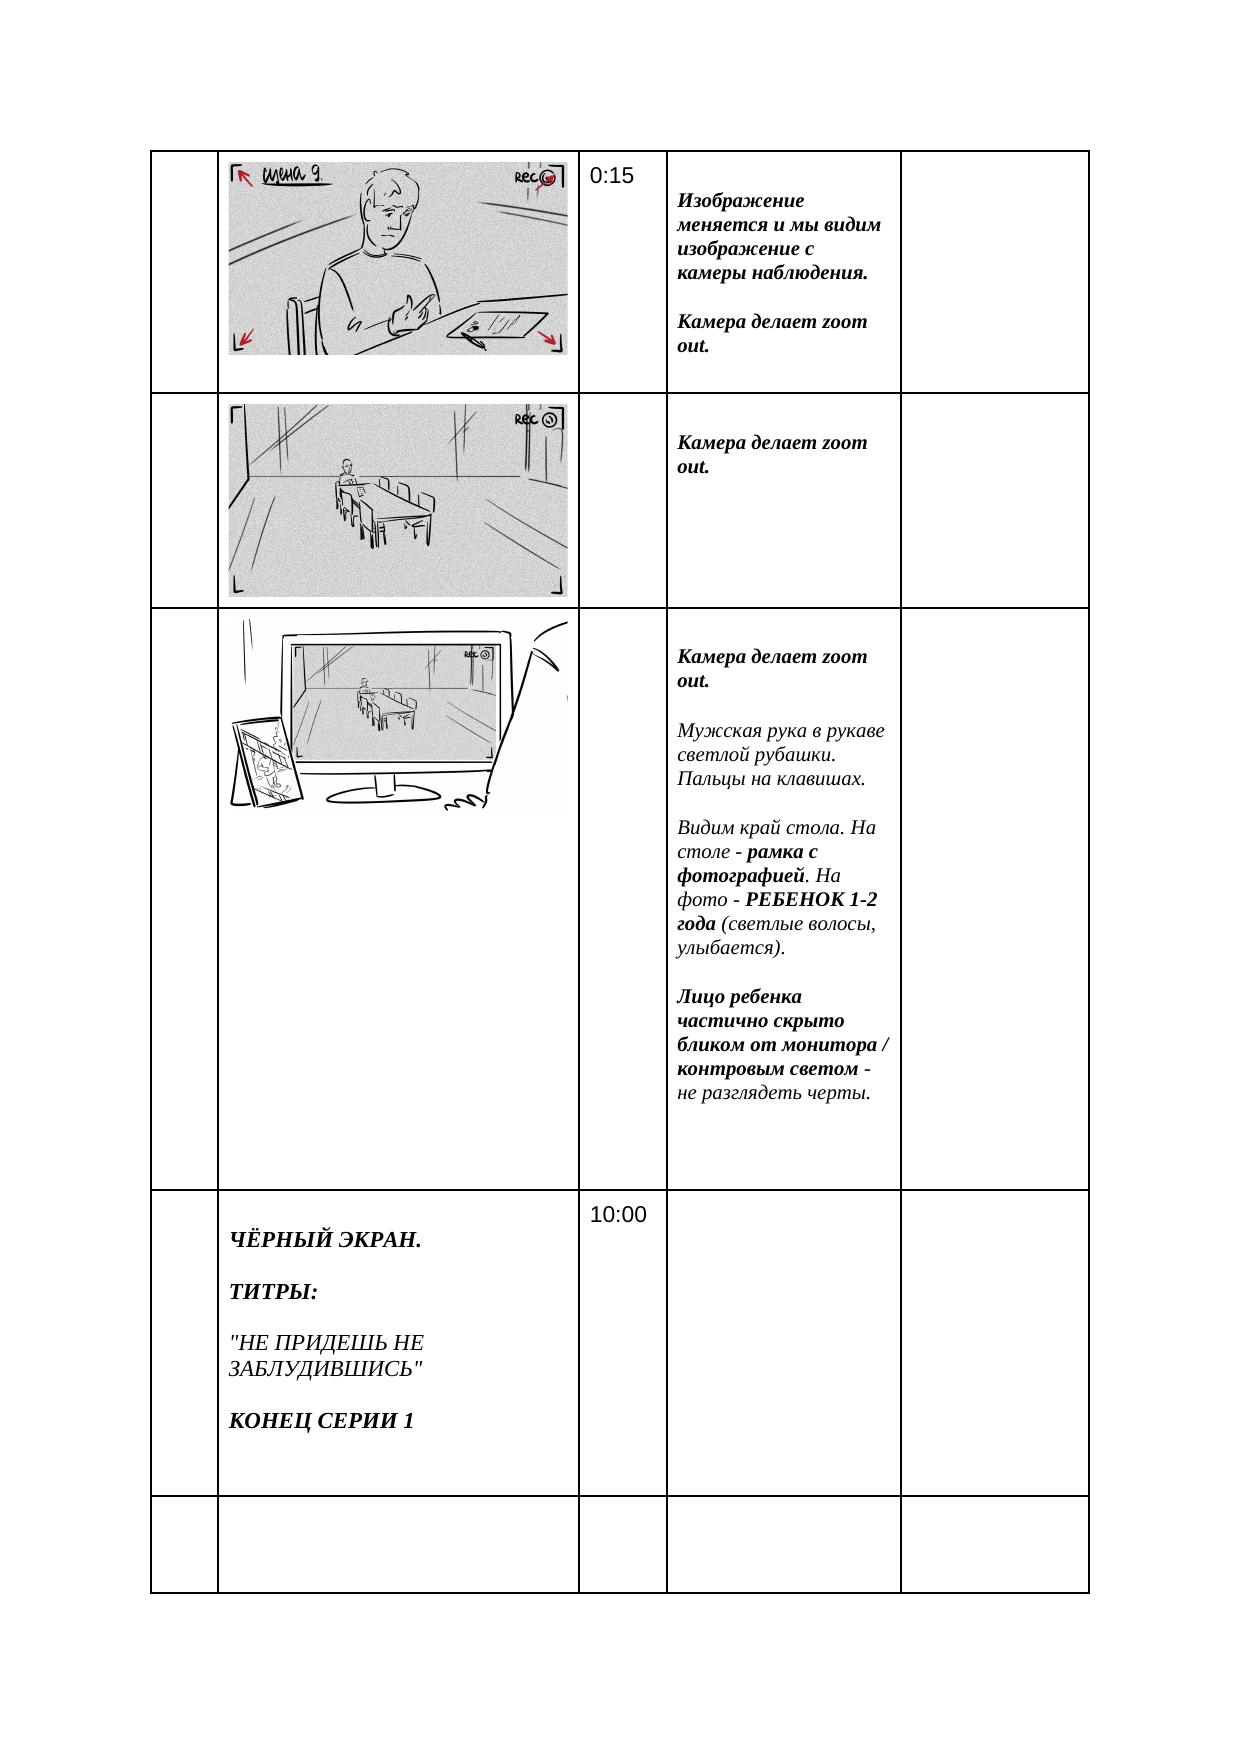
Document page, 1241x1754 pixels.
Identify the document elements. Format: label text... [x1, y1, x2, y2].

table_cell [152, 152, 217, 392]
table_cell [580, 394, 666, 607]
table_cell [219, 609, 578, 1189]
table_cell 0:15 [580, 152, 666, 392]
table_cell [152, 1497, 217, 1592]
table_cell [152, 609, 217, 1189]
table_cell [668, 1497, 900, 1592]
table_cell [580, 609, 666, 1189]
table_cell Камера делает zoom out. [668, 394, 900, 607]
table_cell [219, 1497, 578, 1592]
table_cell Изображение меняется и мы видим изображение с камеры наблюдения. Камера делает zoom out. [668, 152, 900, 392]
picture [228, 619, 568, 811]
picture [228, 162, 568, 355]
table_cell [580, 1497, 666, 1592]
table_cell [902, 1191, 1088, 1495]
table_cell 10:00 [580, 1191, 666, 1495]
picture [228, 404, 568, 597]
table_cell [902, 609, 1088, 1189]
table_cell [668, 1191, 900, 1495]
table_cell [152, 1191, 217, 1495]
table_cell [219, 152, 578, 392]
table_cell [902, 152, 1088, 392]
table_cell [219, 394, 578, 607]
table_cell Камера делает zoom out. Мужская рука в рукаве светлой рубашки. Пальцы на клавишах. Видим край стола. На столе - рамка с фотографией. На фото - РЕБЕНОК 1-2 года (светлые волосы, улыбается). Лицо ребенка частично скрыто бликом от монитора / контровым светом - не разглядеть черты. [668, 609, 900, 1189]
table_cell ЧЁРНЫЙ ЭКРАН. ТИТРЫ: "НЕ ПРИДЕШЬ НЕ ЗАБЛУДИВШИСЬ" КОНЕЦ СЕРИИ 1 [219, 1191, 578, 1495]
table_cell [152, 394, 217, 607]
table_cell [902, 1497, 1088, 1592]
table_cell [902, 394, 1088, 607]
